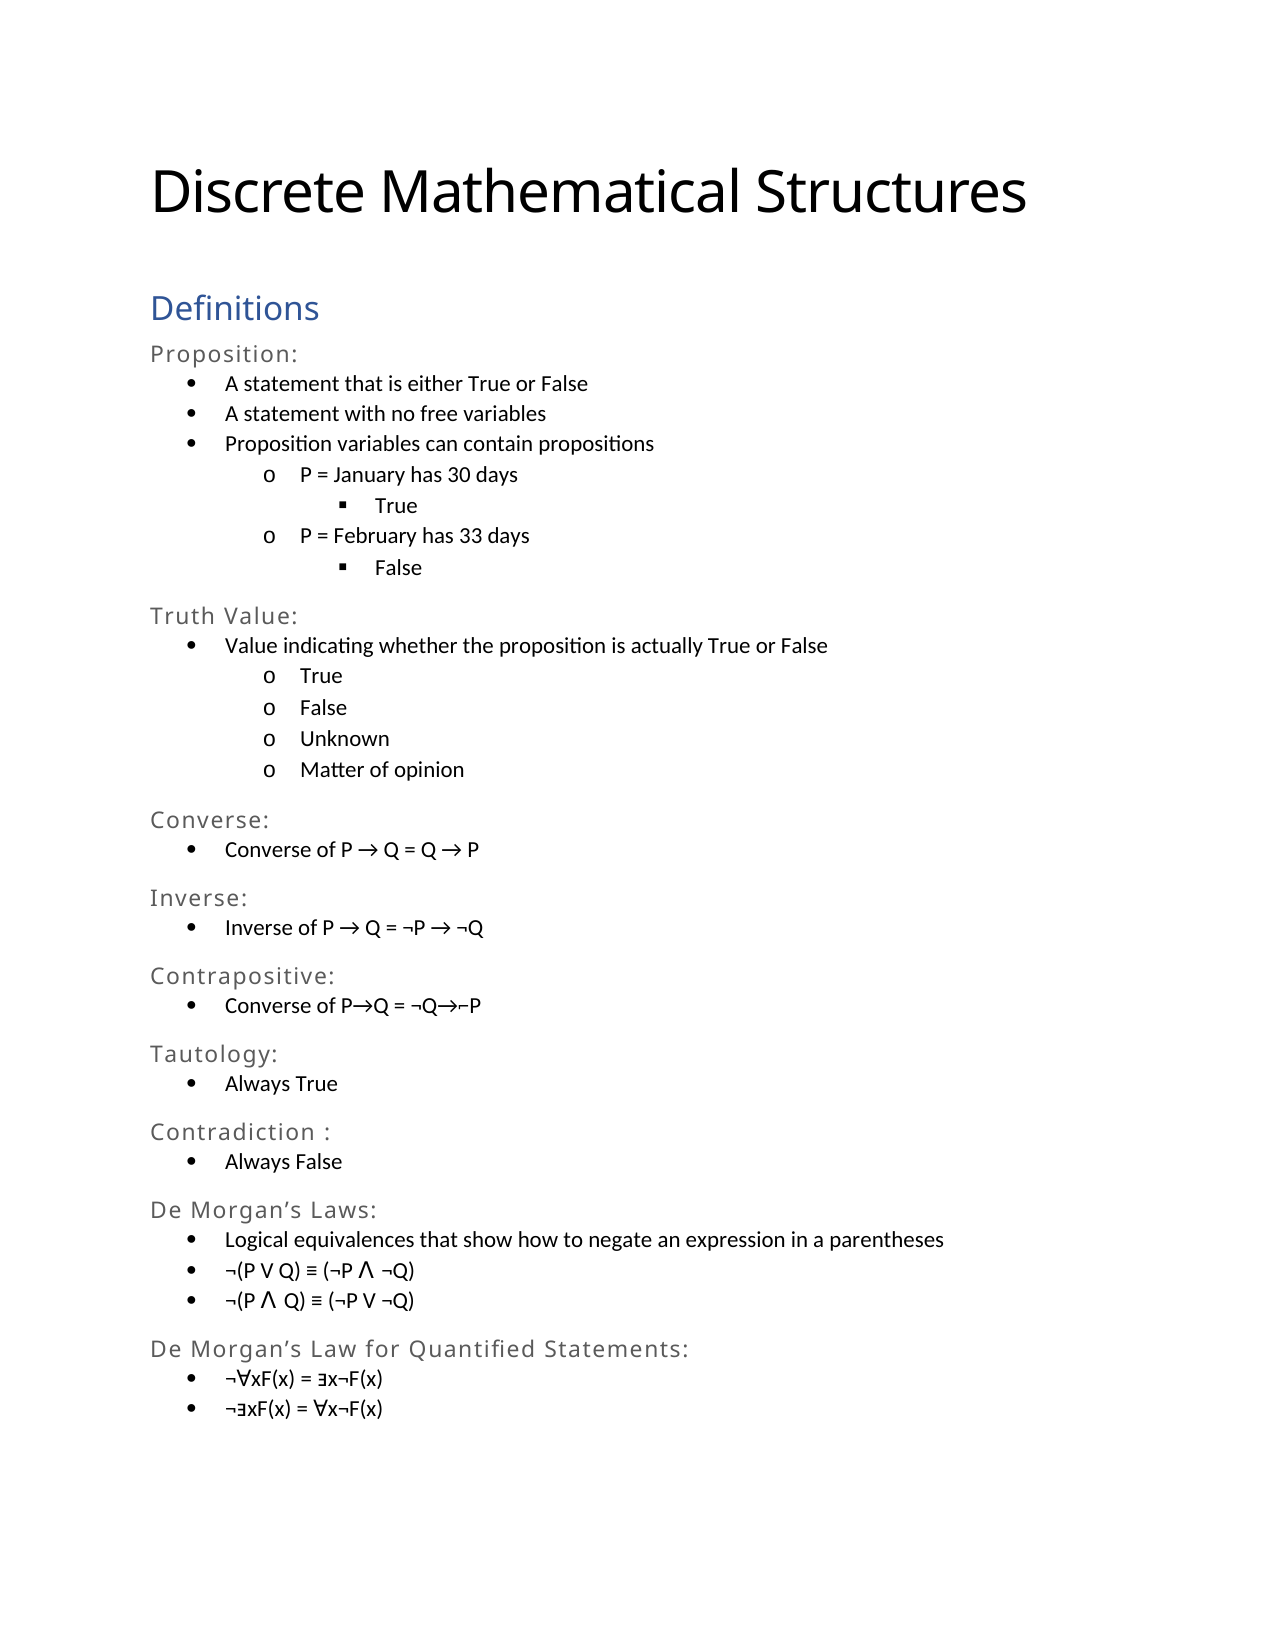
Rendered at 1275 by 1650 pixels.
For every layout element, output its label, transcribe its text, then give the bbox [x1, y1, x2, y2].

list Proposition variables can contain propositions [187, 429, 1125, 457]
subtitle Contradiction : [150, 1116, 1125, 1147]
subtitle De Morgan’s Laws: [150, 1194, 1125, 1226]
list A statement that is either True or False [187, 369, 1125, 397]
list Unknown [262, 724, 1125, 753]
list Matter of opinion [262, 756, 1125, 785]
list True [262, 661, 1125, 690]
subtitle Contrapositive: [150, 960, 1125, 991]
list False [262, 693, 1125, 722]
subtitle Inverse: [150, 882, 1125, 913]
list Inverse of P → Q = ¬P → ¬Q [187, 913, 1125, 941]
list Always False [187, 1147, 1125, 1175]
list Logical equivalences that show how to negate an expression in a parentheses [187, 1226, 1125, 1253]
list A statement with no free variables [187, 399, 1125, 427]
list P = February has 33 days [262, 521, 1125, 551]
list Converse of P → Q = Q → P [187, 835, 1125, 863]
subtitle Converse: [150, 804, 1125, 835]
list Always True [187, 1069, 1125, 1097]
list Value indicating whether the proposition is actually True or False [187, 631, 1125, 659]
subtitle Definitions [150, 285, 1125, 330]
list ¬(P V Q) ≡ (¬P ꓥ ¬Q) [187, 1256, 1125, 1284]
list ¬ⱯxF(x) = ⱻx¬F(x) [187, 1364, 1125, 1392]
list Converse of P→Q = ¬Q→⌐P [187, 991, 1125, 1019]
list P = January has 30 days [262, 460, 1125, 489]
list ¬(P ꓥ Q) ≡ (¬P V ¬Q) [187, 1286, 1125, 1314]
subtitle Truth Value: [150, 600, 1125, 631]
list False [337, 553, 1125, 581]
subtitle Proposition: [150, 338, 1125, 369]
list ¬ⱻxF(x) = Ɐx¬F(x) [187, 1394, 1125, 1422]
list True [337, 491, 1125, 519]
subtitle Tautology: [150, 1038, 1125, 1069]
title Discrete Mathematical Structures [150, 150, 1125, 229]
subtitle De Morgan’s Law for Quantified Statements: [150, 1333, 1125, 1364]
